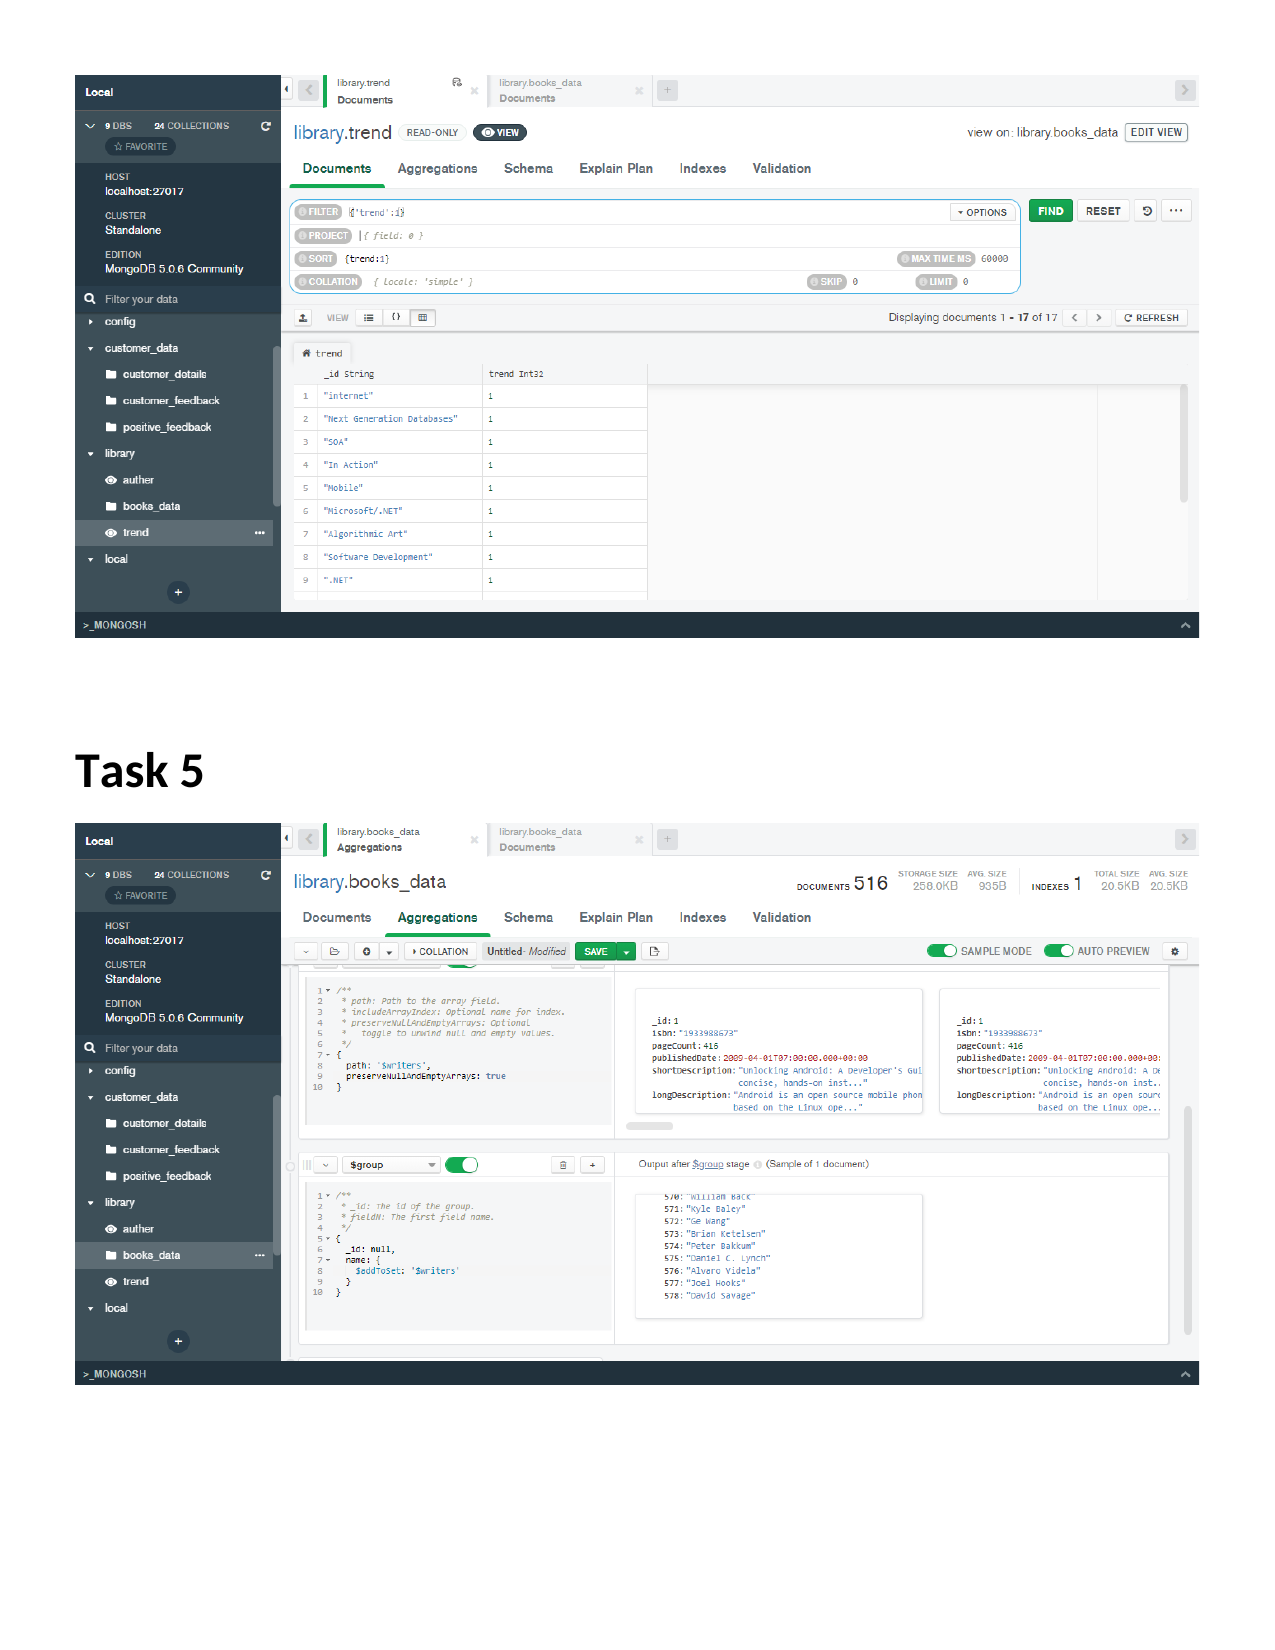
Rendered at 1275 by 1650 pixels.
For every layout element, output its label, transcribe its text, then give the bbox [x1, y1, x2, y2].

picture [75, 821, 1200, 1385]
picture [75, 75, 1200, 638]
text Task 5 [75, 738, 1200, 799]
